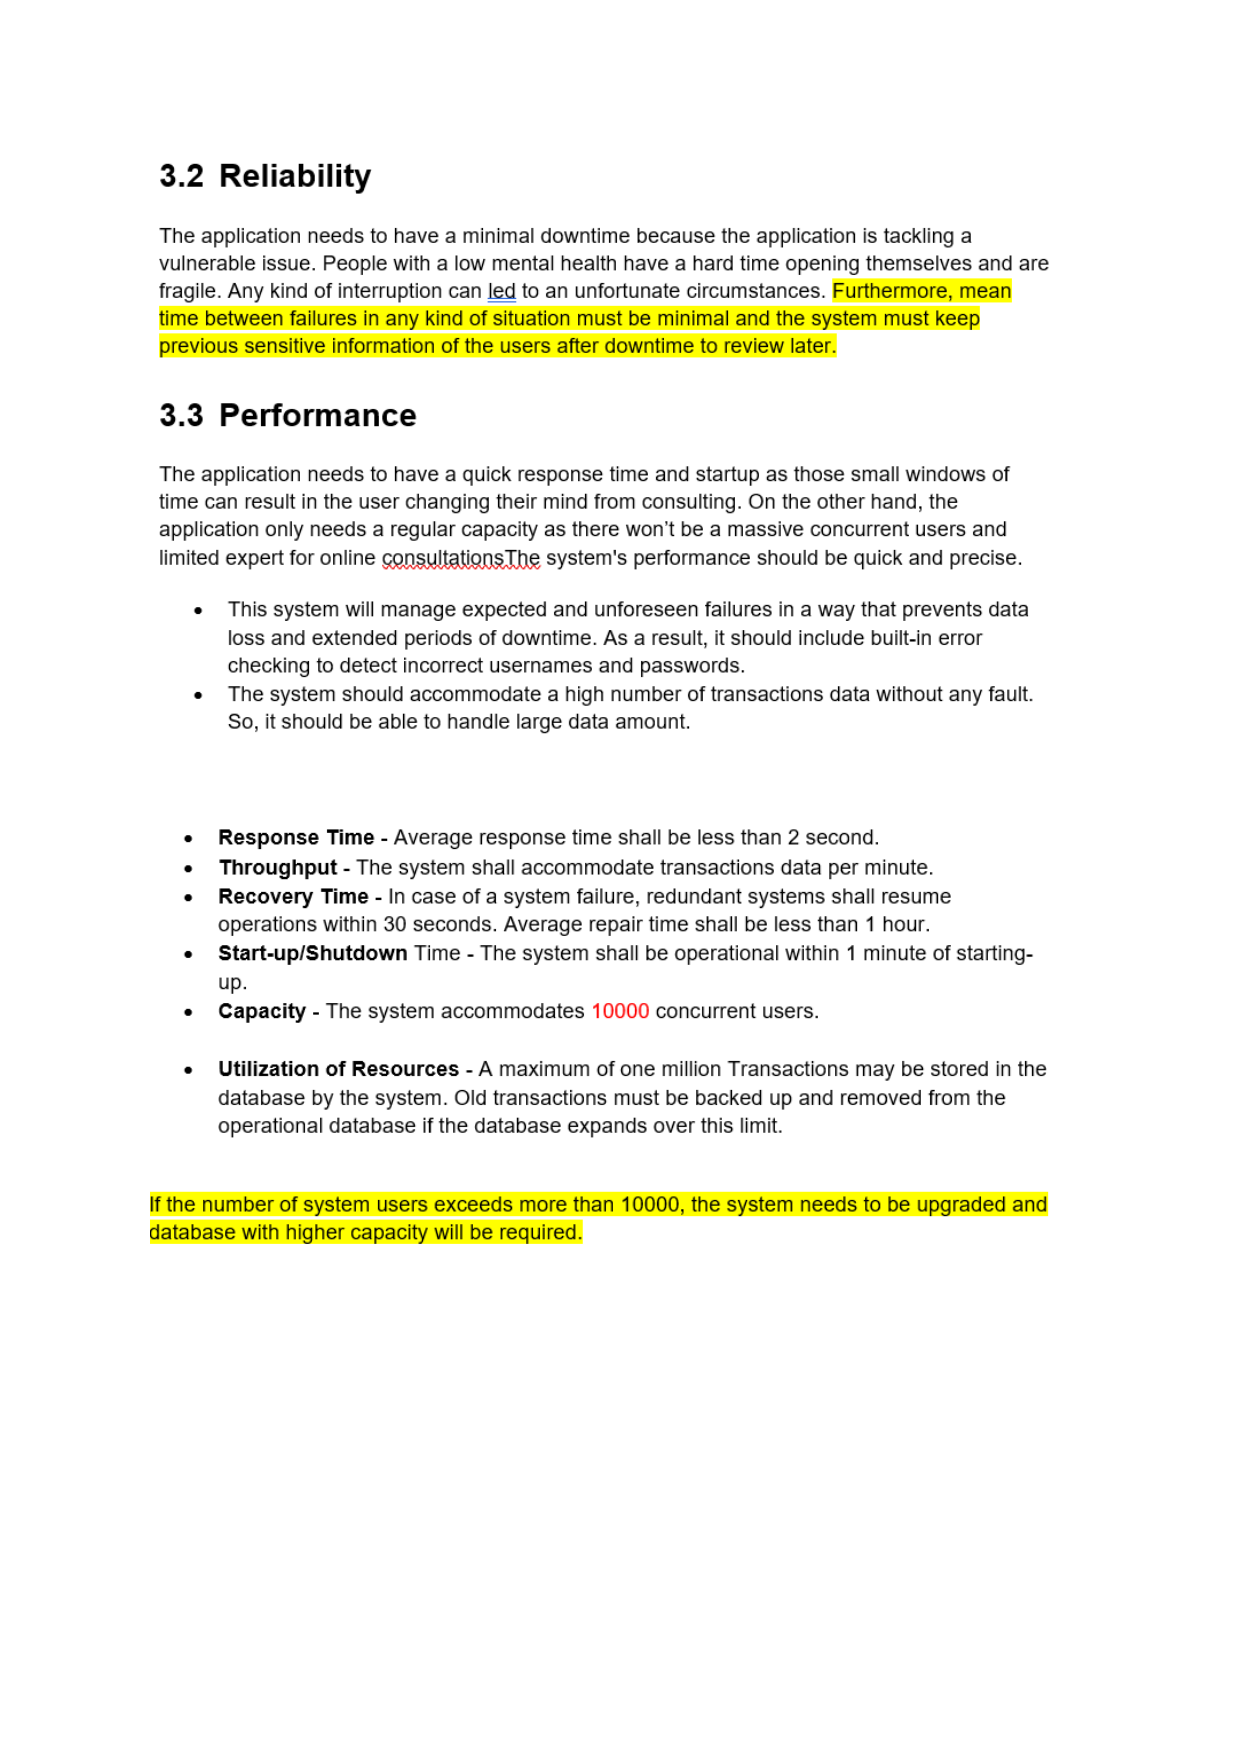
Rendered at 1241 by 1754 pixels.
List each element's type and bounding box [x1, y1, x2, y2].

picture [150, 804, 1091, 1288]
picture [150, 150, 1091, 802]
